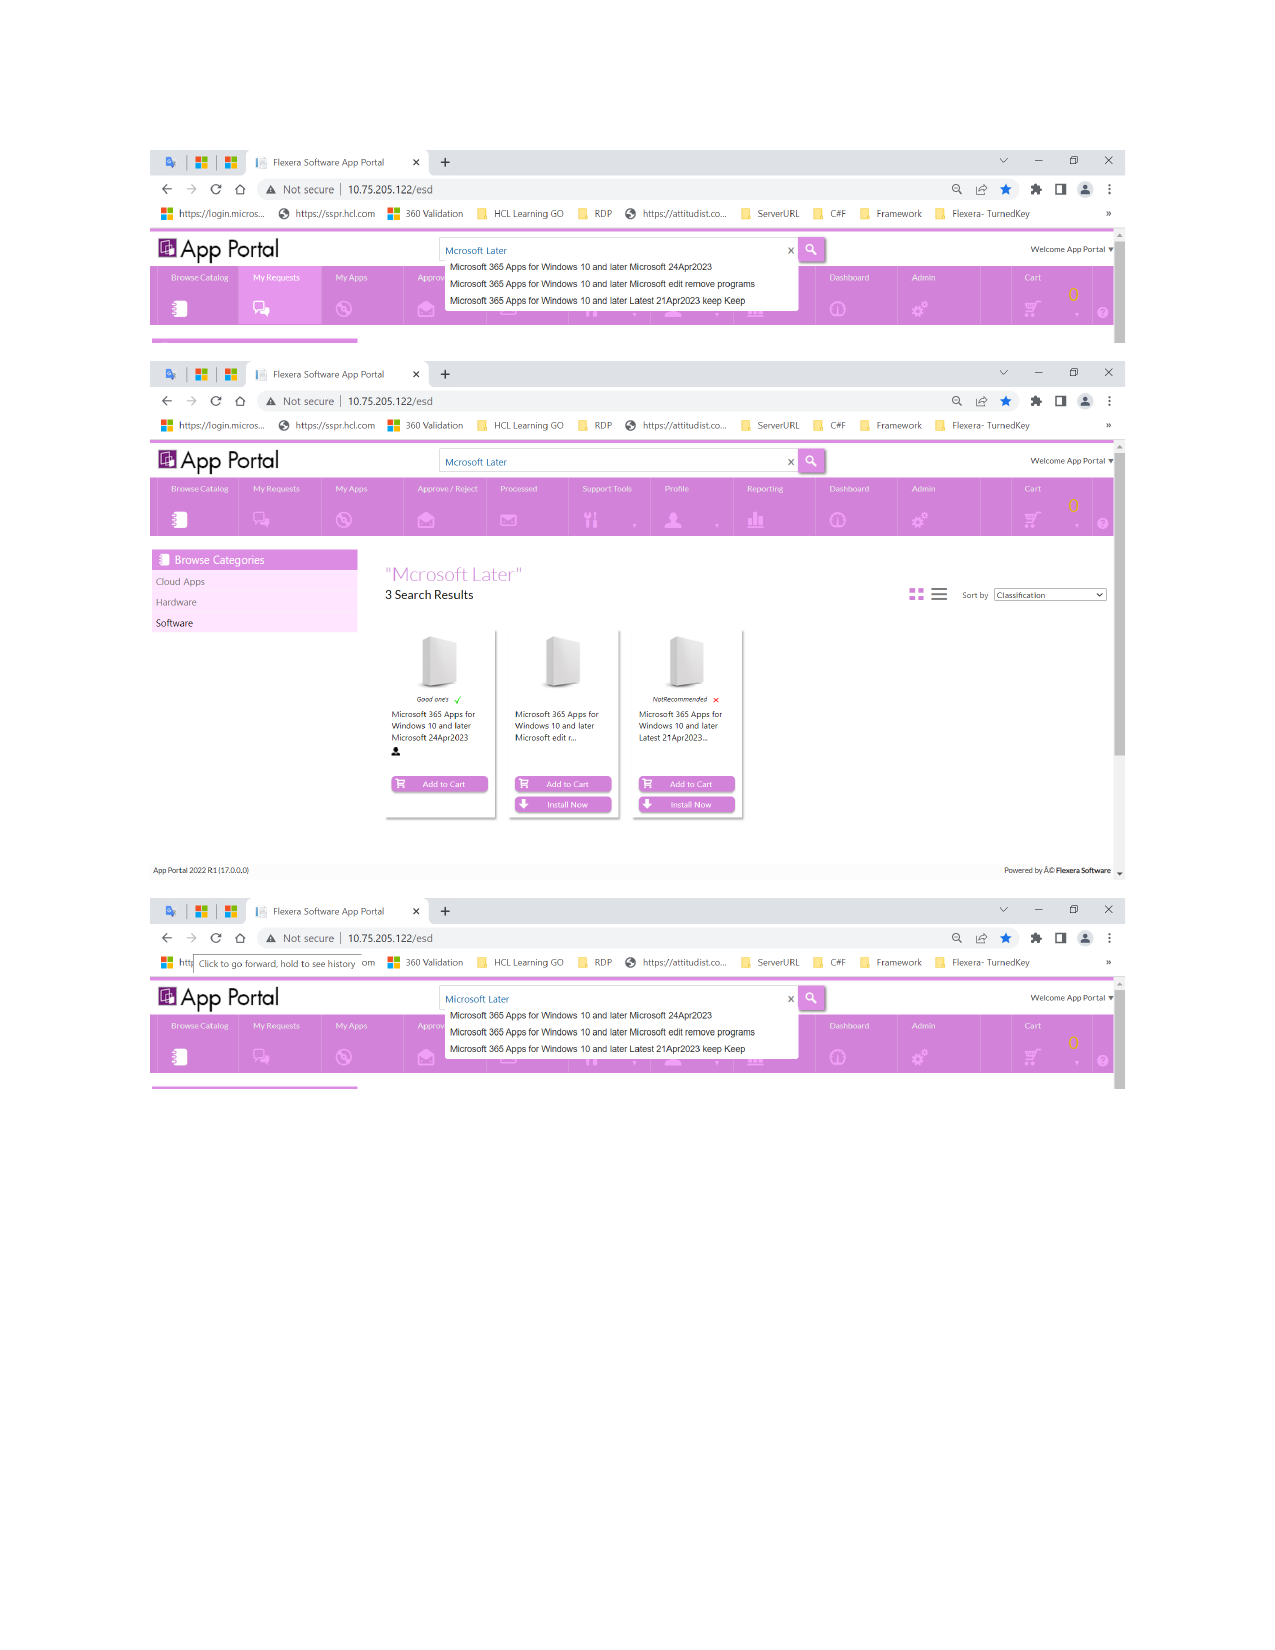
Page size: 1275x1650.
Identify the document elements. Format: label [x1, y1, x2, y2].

picture [150, 361, 1125, 880]
picture [150, 150, 1125, 343]
picture [150, 898, 1125, 1089]
